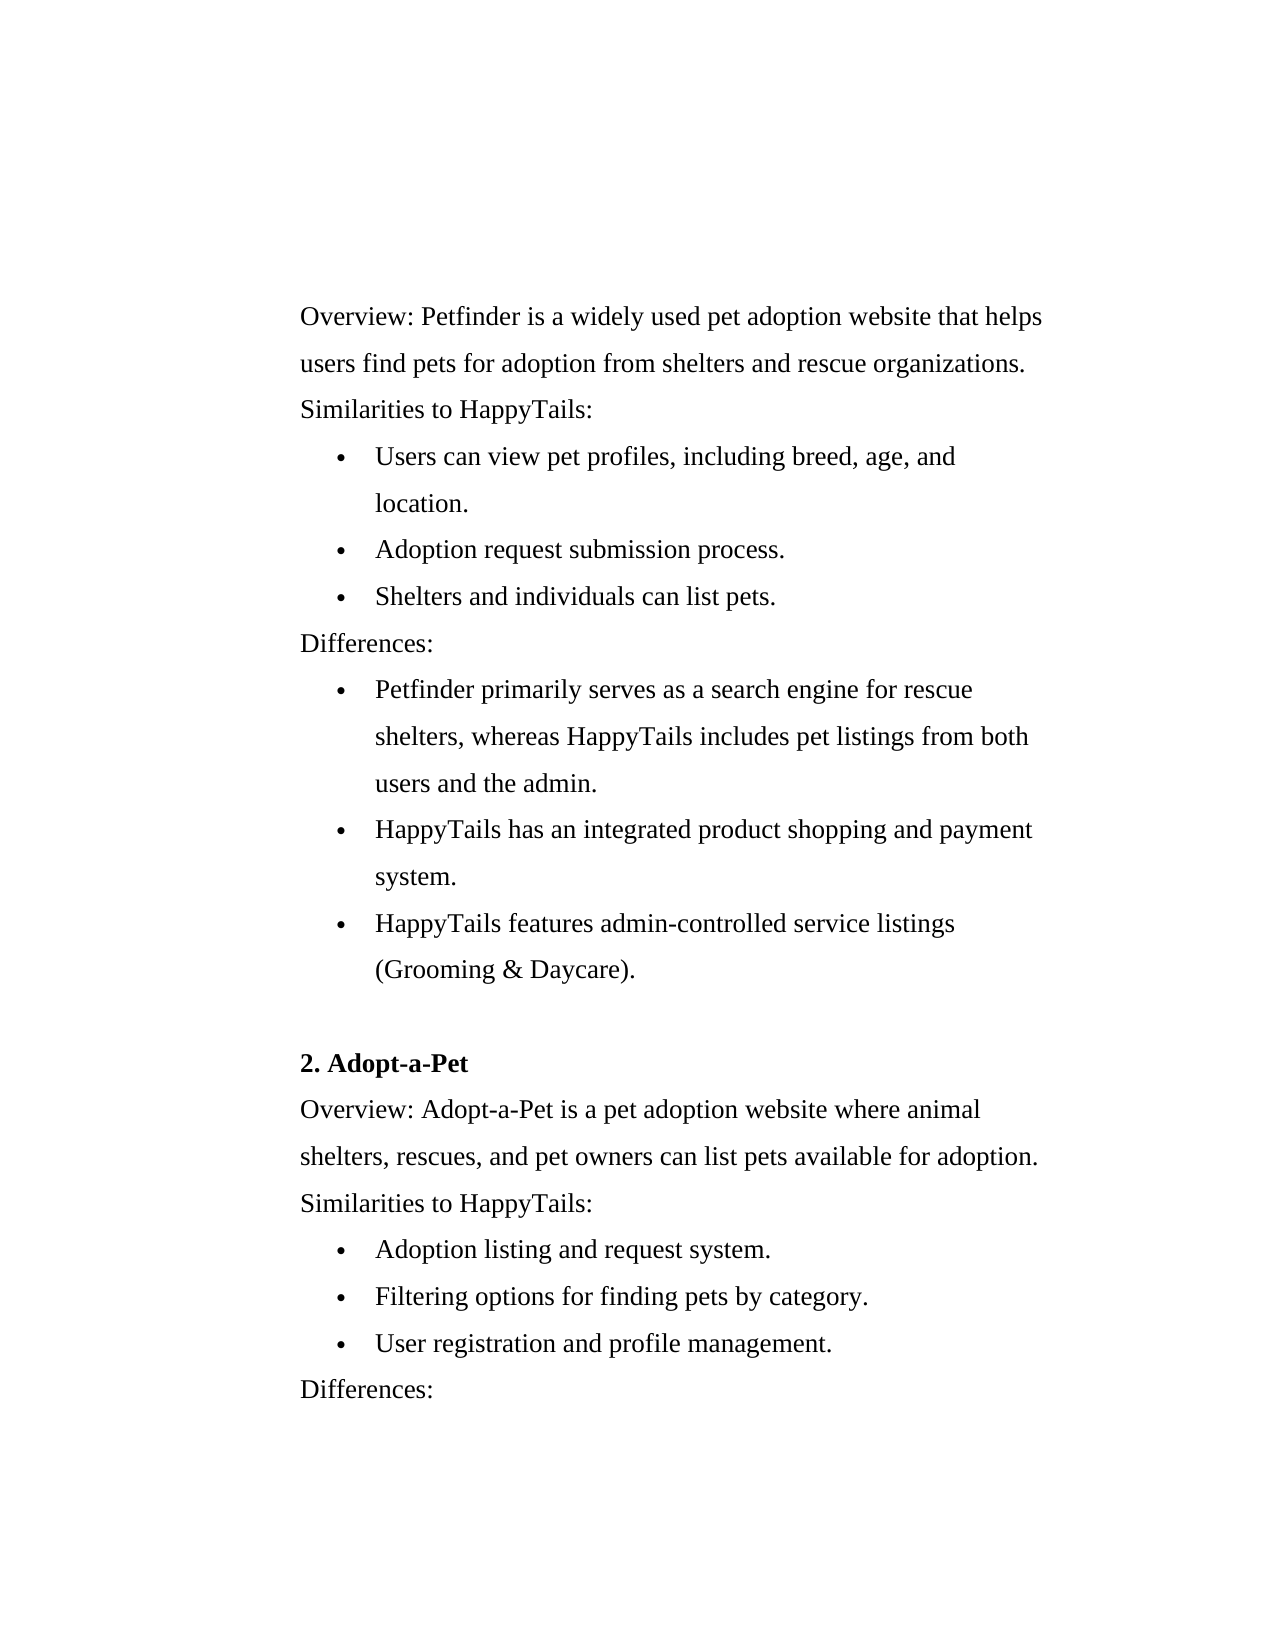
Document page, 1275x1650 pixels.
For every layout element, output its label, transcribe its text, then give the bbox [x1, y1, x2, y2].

list HappyTails has an integrated product shopping and payment system. [337, 813, 1050, 891]
text Overview: Adopt-a-Pet is a pet adoption website where animal shelters, rescues, and pet owners can list pets available for adoption. [300, 1093, 1050, 1171]
list HappyTails features admin-controlled service listings (Grooming & Daycare). [337, 907, 1050, 984]
list Filtering options for finding pets by category. [337, 1280, 1050, 1311]
list Users can view pet profiles, including breed, age, and location. [337, 440, 1050, 518]
list Adoption listing and request system. [337, 1233, 1050, 1264]
text Similarities to HappyTails: [300, 393, 1050, 424]
list Adoption request submission process. [337, 533, 1050, 564]
list User registration and profile management. [337, 1327, 1050, 1358]
list Petfinder primarily serves as a search engine for rescue shelters, whereas HappyTails includes pet listings from both users and the admin. [337, 673, 1050, 798]
text Differences: [300, 627, 1050, 658]
list Shelters and individuals can list pets. [337, 580, 1050, 611]
text 2. Adopt-a-Pet [300, 1047, 1050, 1078]
text Similarities to HappyTails: [300, 1187, 1050, 1218]
text Differences: [300, 1373, 1050, 1404]
text Overview: Petfinder is a widely used pet adoption website that helps users find pets for adoption from shelters and rescue organizations. [300, 300, 1050, 378]
